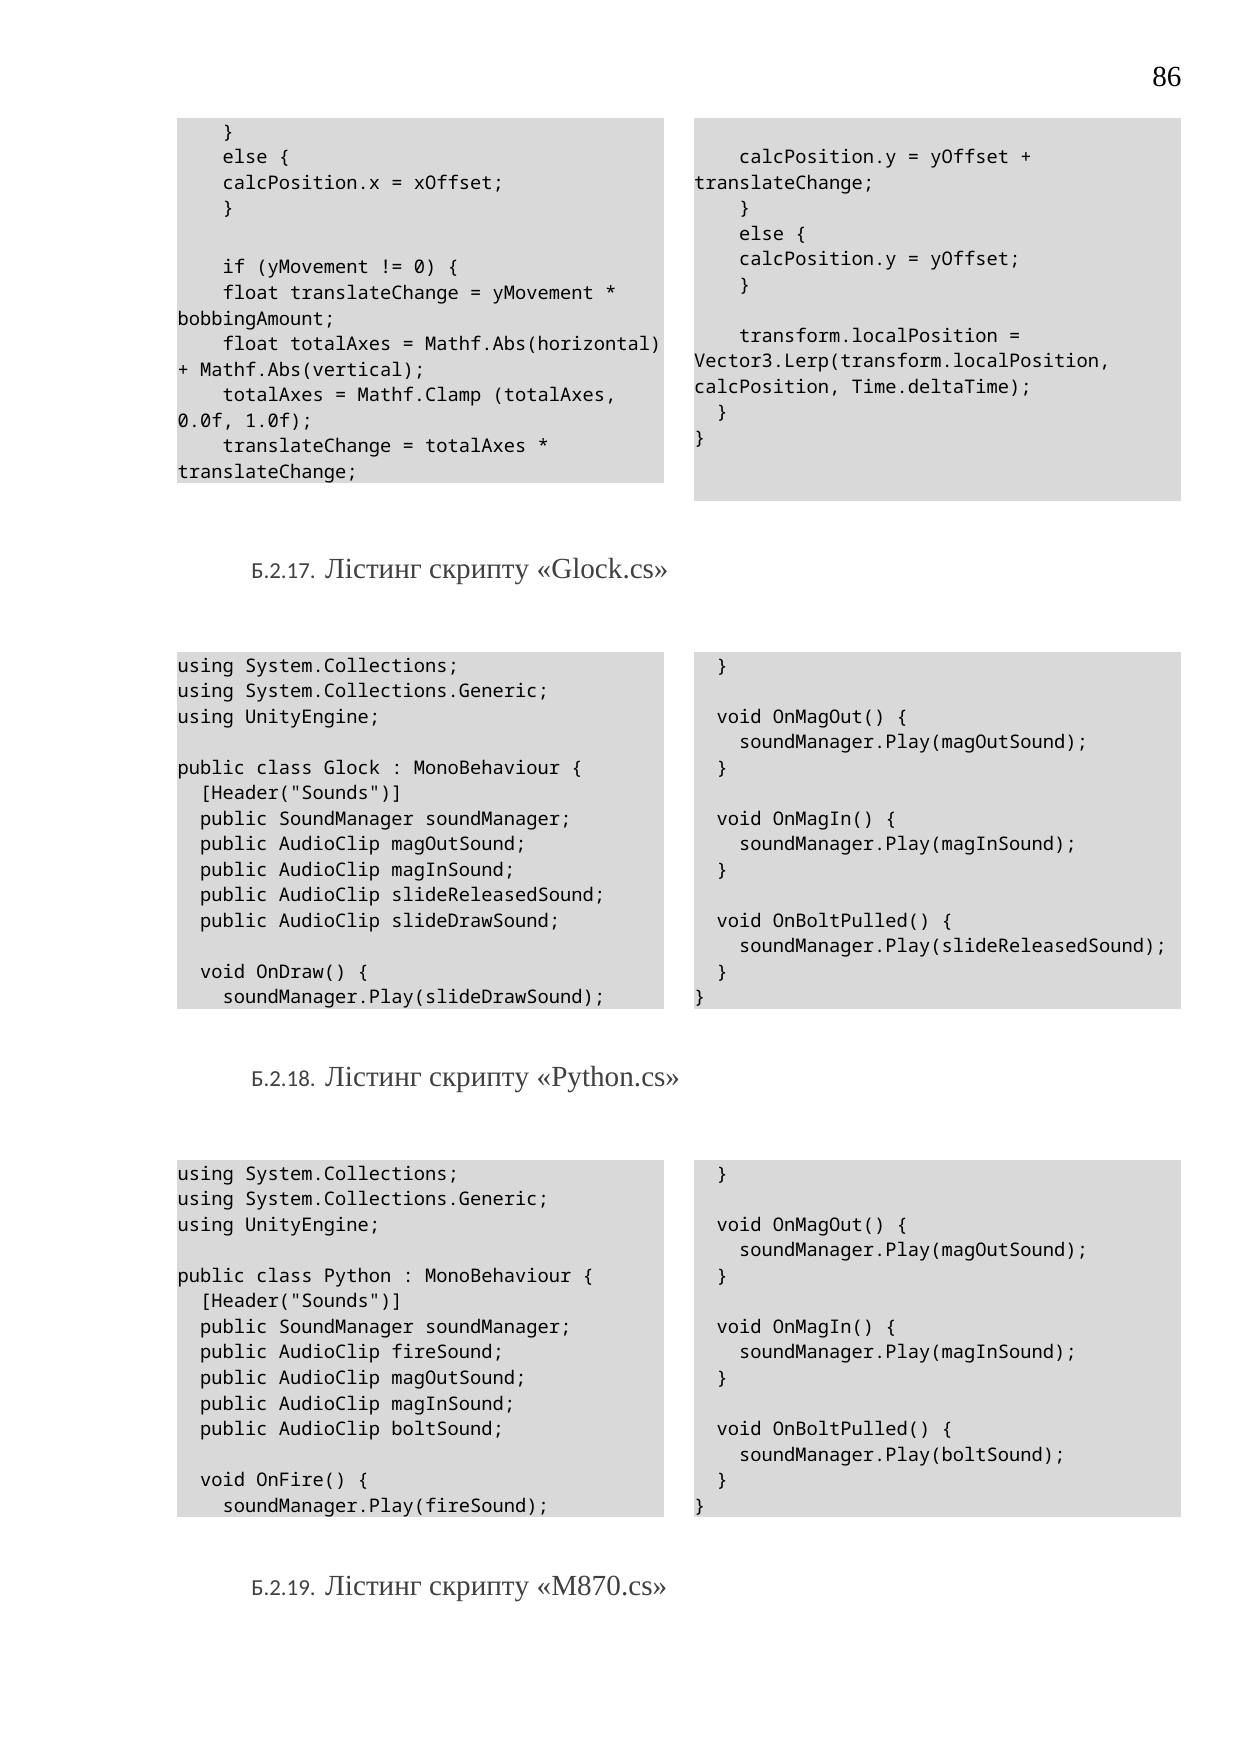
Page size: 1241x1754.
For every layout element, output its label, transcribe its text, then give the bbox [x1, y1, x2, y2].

text } [694, 856, 1181, 882]
text void OnBoltPulled() { [694, 907, 1181, 933]
text } [694, 1492, 1181, 1517]
text void OnDraw() { [177, 958, 664, 984]
text public AudioClip magOutSound; [177, 1364, 664, 1390]
text void OnMagIn() { [694, 805, 1181, 831]
text float translateChange = yMovement * bobbingAmount; [177, 279, 664, 330]
subtitle Лістинг скрипту «Python.cs» [251, 1059, 1181, 1093]
text } [694, 1160, 1181, 1186]
text } [694, 958, 1181, 984]
text public AudioClip fireSound; [177, 1339, 664, 1364]
text using UnityEngine; [177, 1211, 664, 1237]
text } [694, 652, 1181, 677]
text void OnBoltPulled() { [694, 1415, 1181, 1441]
text calcPosition.y = yOffset + translateChange; [694, 144, 1181, 195]
subtitle Лістинг скрипту «M870.cs» [251, 1568, 1181, 1601]
text using System.Collections; [177, 652, 664, 677]
text public AudioClip magInSound; [177, 1390, 664, 1415]
text calcPosition.y = yOffset; [694, 246, 1181, 271]
text void OnMagOut() { [694, 703, 1181, 728]
text } [177, 195, 664, 220]
text } [694, 754, 1181, 779]
text soundManager.Play(fireSound); [177, 1492, 664, 1517]
text public AudioClip slideReleasedSound; [177, 882, 664, 907]
text } [694, 195, 1181, 220]
text transform.localPosition = Vector3.Lerp(transform.localPosition, calcPosition, Time.deltaTime); [694, 322, 1181, 399]
text void OnMagOut() { [694, 1211, 1181, 1237]
text using System.Collections.Generic; [177, 1186, 664, 1211]
text public SoundManager soundManager; [177, 1313, 664, 1339]
text [Header("Sounds")] [177, 1288, 664, 1313]
text soundManager.Play(slideReleasedSound); [694, 933, 1181, 958]
text soundManager.Play(boltSound); [694, 1441, 1181, 1466]
text translateChange = totalAxes * translateChange; [177, 432, 664, 483]
text calcPosition.x = xOffset; [177, 169, 664, 195]
text public AudioClip boltSound; [177, 1415, 664, 1441]
text } [694, 399, 1181, 424]
text public AudioClip magInSound; [177, 856, 664, 882]
text totalAxes = Mathf.Clamp (totalAxes, 0.0f, 1.0f); [177, 381, 664, 432]
text } [694, 1364, 1181, 1390]
text public AudioClip slideDrawSound; [177, 907, 664, 933]
text using System.Collections.Generic; [177, 677, 664, 703]
text } [694, 1262, 1181, 1288]
text soundManager.Play(magInSound); [694, 831, 1181, 856]
text float totalAxes = Mathf.Abs(horizontal) + Mathf.Abs(vertical); [177, 330, 664, 381]
text public class Glock : MonoBehaviour { [177, 754, 664, 779]
text soundManager.Play(magOutSound); [694, 1237, 1181, 1262]
text else { [694, 220, 1181, 246]
text } [177, 118, 664, 144]
text public SoundManager soundManager; [177, 805, 664, 831]
text [Header("Sounds")] [177, 779, 664, 805]
text if (yMovement != 0) { [177, 254, 664, 279]
text public class Python : MonoBehaviour { [177, 1262, 664, 1288]
text soundManager.Play(slideDrawSound); [177, 984, 664, 1009]
text } [694, 1466, 1181, 1492]
text } [694, 424, 1181, 450]
subtitle Лістинг скрипту «Glock.cs» [251, 551, 1181, 585]
text else { [177, 144, 664, 169]
text using System.Collections; [177, 1160, 664, 1186]
text public AudioClip magOutSound; [177, 831, 664, 856]
text } [694, 271, 1181, 297]
text soundManager.Play(magInSound); [694, 1339, 1181, 1364]
text void OnFire() { [177, 1466, 664, 1492]
text } [694, 984, 1181, 1009]
text soundManager.Play(magOutSound); [694, 728, 1181, 754]
text using UnityEngine; [177, 703, 664, 728]
text void OnMagIn() { [694, 1313, 1181, 1339]
